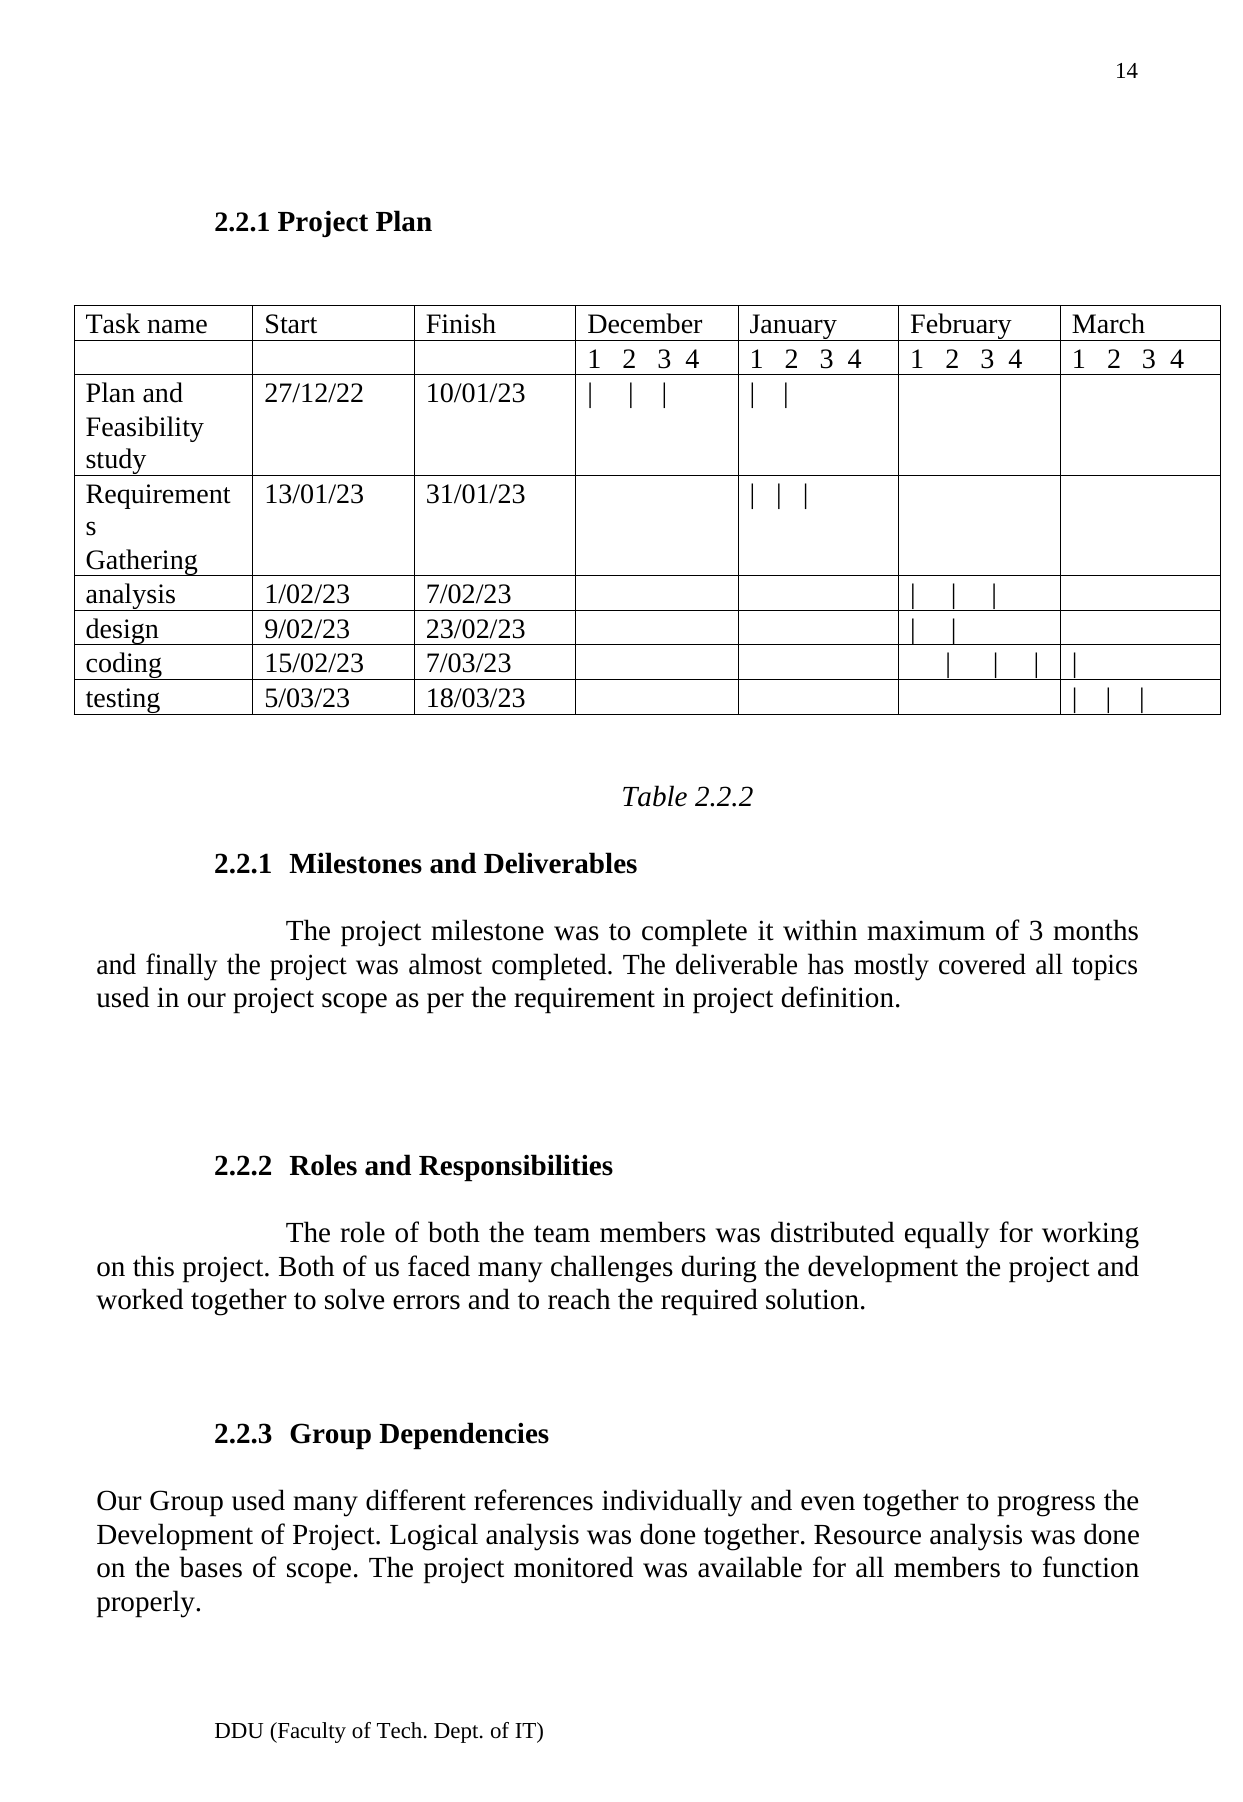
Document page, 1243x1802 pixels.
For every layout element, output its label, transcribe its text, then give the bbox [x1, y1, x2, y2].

table_cell 31/01/23 [415, 476, 575, 575]
subtitle Roles and Responsibilities [214, 1148, 1209, 1182]
table_cell analysis [75, 576, 252, 610]
table_cell 1 2 3 4 [899, 341, 1060, 374]
table_cell Requirements Gathering [75, 476, 252, 575]
table_cell design [75, 611, 252, 644]
table_cell 10/01/23 [415, 375, 575, 475]
table_cell 9/02/23 [253, 611, 414, 644]
table_header January [739, 306, 898, 339]
table_cell 7/02/23 [415, 576, 575, 610]
table_cell [739, 611, 898, 644]
table_cell | | | [739, 476, 898, 575]
table_cell [899, 476, 1060, 575]
table_cell | | | [576, 375, 738, 475]
table_cell 1 2 3 4 [1061, 341, 1220, 374]
table_cell 5/03/23 [253, 680, 414, 713]
text Our Group used many different references individually and even together to progress the Development of Project. Logical analysis was done together. Resource analysis was done on the bases of scope. The project monitored was available for all members to function properly. [96, 1483, 1141, 1618]
table_header Start [253, 306, 414, 339]
text Table 2.2.2 [441, 779, 933, 813]
table_cell 1 2 3 4 [739, 341, 898, 374]
table_cell [899, 375, 1060, 475]
table_cell [899, 680, 1060, 713]
table_cell 15/02/23 [253, 645, 414, 679]
table_cell Plan and Feasibility study [75, 375, 252, 475]
table_cell | | | [899, 645, 1060, 679]
table_header February [899, 306, 1060, 339]
table_cell [415, 341, 575, 374]
text The role of both the team members was distributed equally for working on this project. Both of us faced many challenges during the development the project and worked together to solve errors and to reach the required solution. [96, 1215, 1140, 1316]
table_header March [1061, 306, 1220, 339]
table_cell coding [75, 645, 252, 679]
table_cell [576, 576, 738, 610]
table_cell | | | [1061, 680, 1220, 713]
table_cell 7/03/23 [415, 645, 575, 679]
table_cell 1 2 3 4 [576, 341, 738, 374]
table_cell testing [75, 680, 252, 713]
table_cell [739, 576, 898, 610]
table_cell 27/12/22 [253, 375, 414, 475]
table_cell | | [899, 611, 1060, 644]
table_cell 18/03/23 [415, 680, 575, 713]
table_cell [1061, 375, 1220, 475]
table_cell [576, 476, 738, 575]
table_cell [739, 645, 898, 679]
text The project milestone was to complete it within maximum of 3 months and finally the project was almost completed. The deliverable has mostly covered all topics used in our project scope as per the requirement in project definition. [96, 913, 1140, 1014]
table_cell [1061, 476, 1220, 575]
table_cell [1061, 611, 1220, 644]
table_cell 1/02/23 [253, 576, 414, 610]
table_cell | | | [899, 576, 1060, 610]
table_cell [253, 341, 414, 374]
table_header December [576, 306, 738, 339]
table_cell [576, 611, 738, 644]
table_cell 23/02/23 [415, 611, 575, 644]
subtitle Group Dependencies [214, 1417, 1209, 1450]
table_header Task name [75, 306, 252, 339]
table_cell [576, 680, 738, 713]
table_cell 13/01/23 [253, 476, 414, 575]
table_cell [75, 341, 252, 374]
table_cell [739, 680, 898, 713]
table_cell | | [739, 375, 898, 475]
subtitle 2.2.1 Project Plan [214, 204, 1209, 238]
subtitle Milestones and Deliverables [214, 846, 1209, 880]
table_cell [1061, 576, 1220, 610]
table_header Finish [415, 306, 575, 339]
table_cell [576, 645, 738, 679]
table_cell | [1061, 645, 1220, 679]
